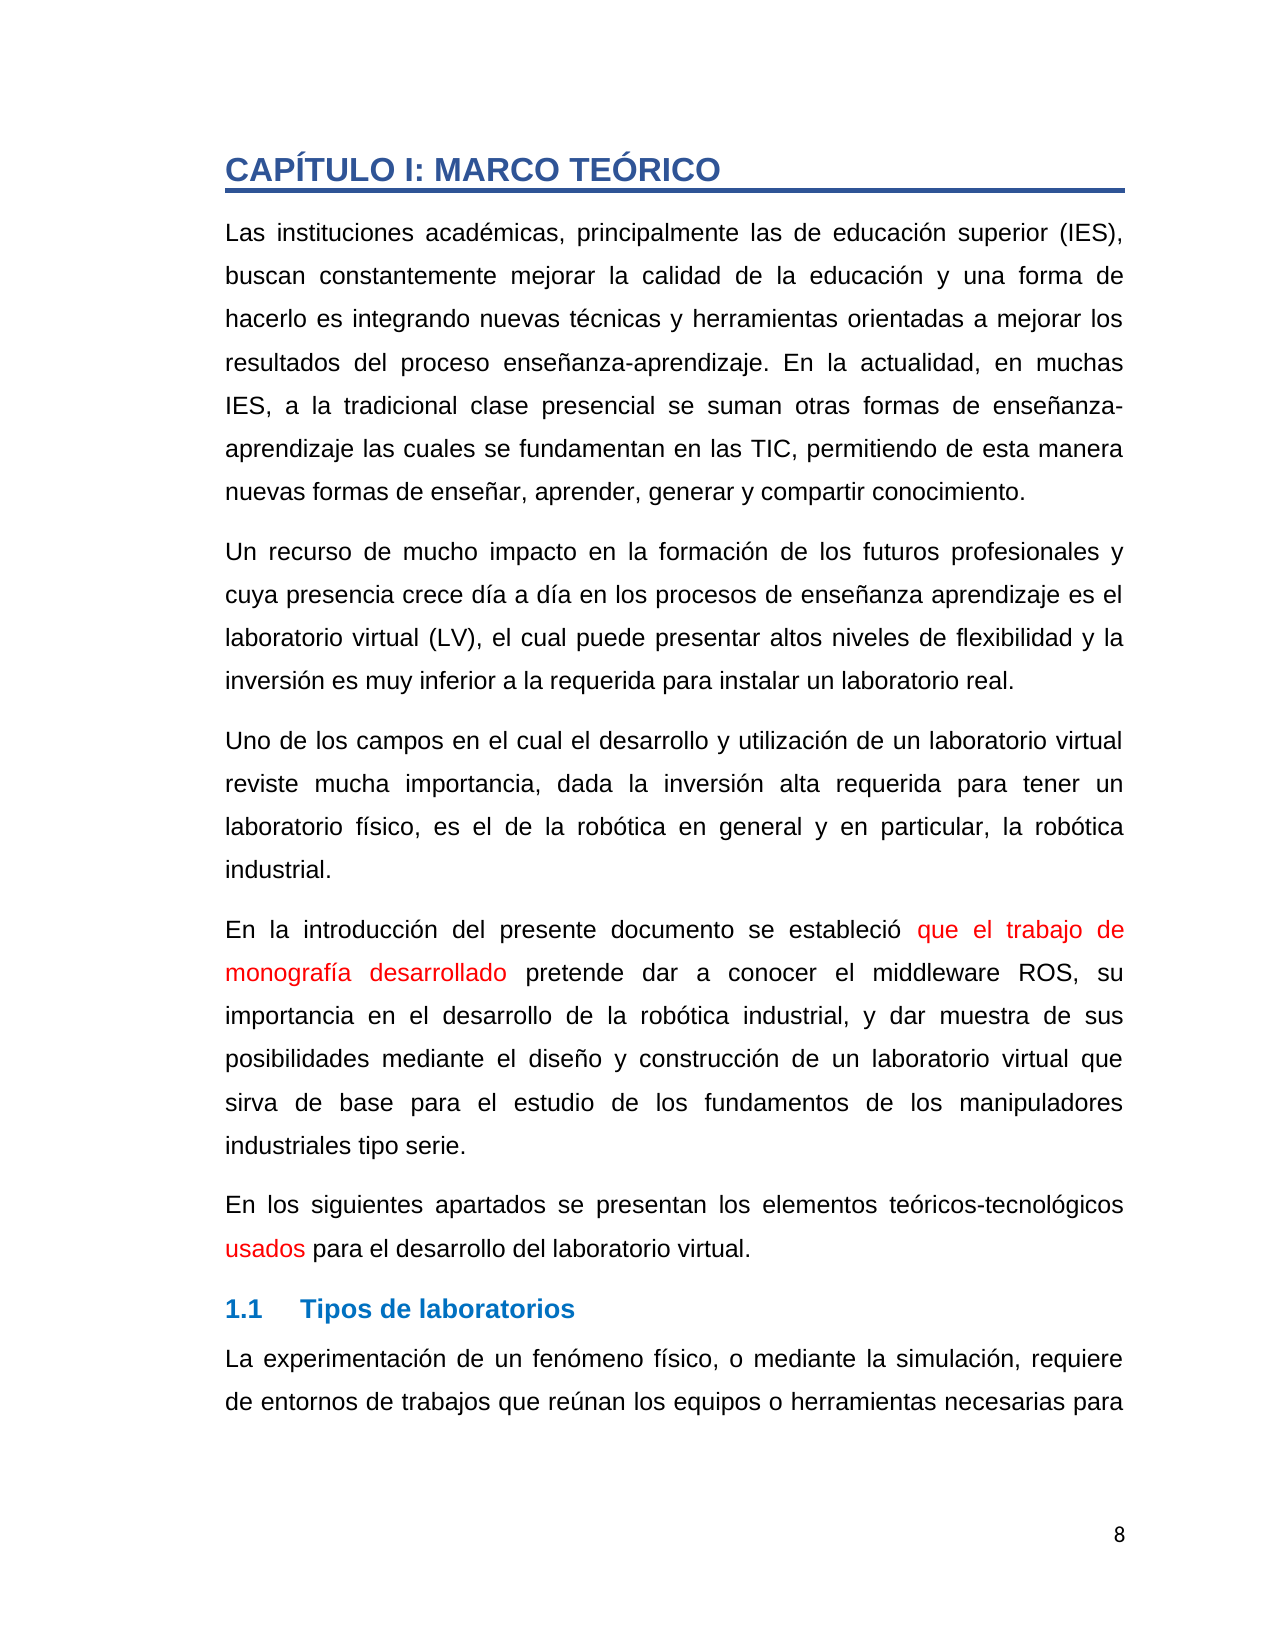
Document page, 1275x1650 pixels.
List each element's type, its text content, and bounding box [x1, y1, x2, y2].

list CAPÍTULO I: MARCO TEÓRICO [225, 150, 1125, 188]
text Uno de los campos en el cual el desarrollo y utilización de un laboratorio virtual reviste mucha importancia, dada la inversión alta requerida para tener un laboratorio físico, es el de la robótica en general y en particular, la robótica industrial. [225, 726, 1125, 884]
list Tipos de laboratorios [225, 1293, 1125, 1324]
text Las instituciones académicas, principalmente las de educación superior (IES), buscan constantemente mejorar la calidad de la educación y una forma de hacerlo es integrando nuevas técnicas y herramientas orientadas a mejorar los resultados del proceso enseñanza-aprendizaje. En la actualidad, en muchas IES, a la tradicional clase presencial se suman otras formas de enseñanza-aprendizaje las cuales se fundamentan en las TIC, permitiendo de esta manera nuevas formas de enseñar, aprender, generar y compartir conocimiento. [225, 218, 1125, 506]
text En los siguientes apartados se presentan los elementos teóricos-tecnológicos usados para el desarrollo del laboratorio virtual. [225, 1190, 1125, 1262]
text En la introducción del presente documento se estableció que el trabajo de monografía desarrollado pretende dar a conocer el middleware ROS, su importancia en el desarrollo de la robótica industrial, y dar muestra de sus posibilidades mediante el diseño y construcción de un laboratorio virtual que sirva de base para el estudio de los fundamentos de los manipuladores industriales tipo serie. [225, 915, 1125, 1159]
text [225, 1344, 1125, 1416]
text Un recurso de mucho impacto en la formación de los futuros profesionales y cuya presencia crece día a día en los procesos de enseñanza aprendizaje es el laboratorio virtual (LV), el cual puede presentar altos niveles de flexibilidad y la inversión es muy inferior a la requerida para instalar un laboratorio real. [225, 537, 1125, 695]
